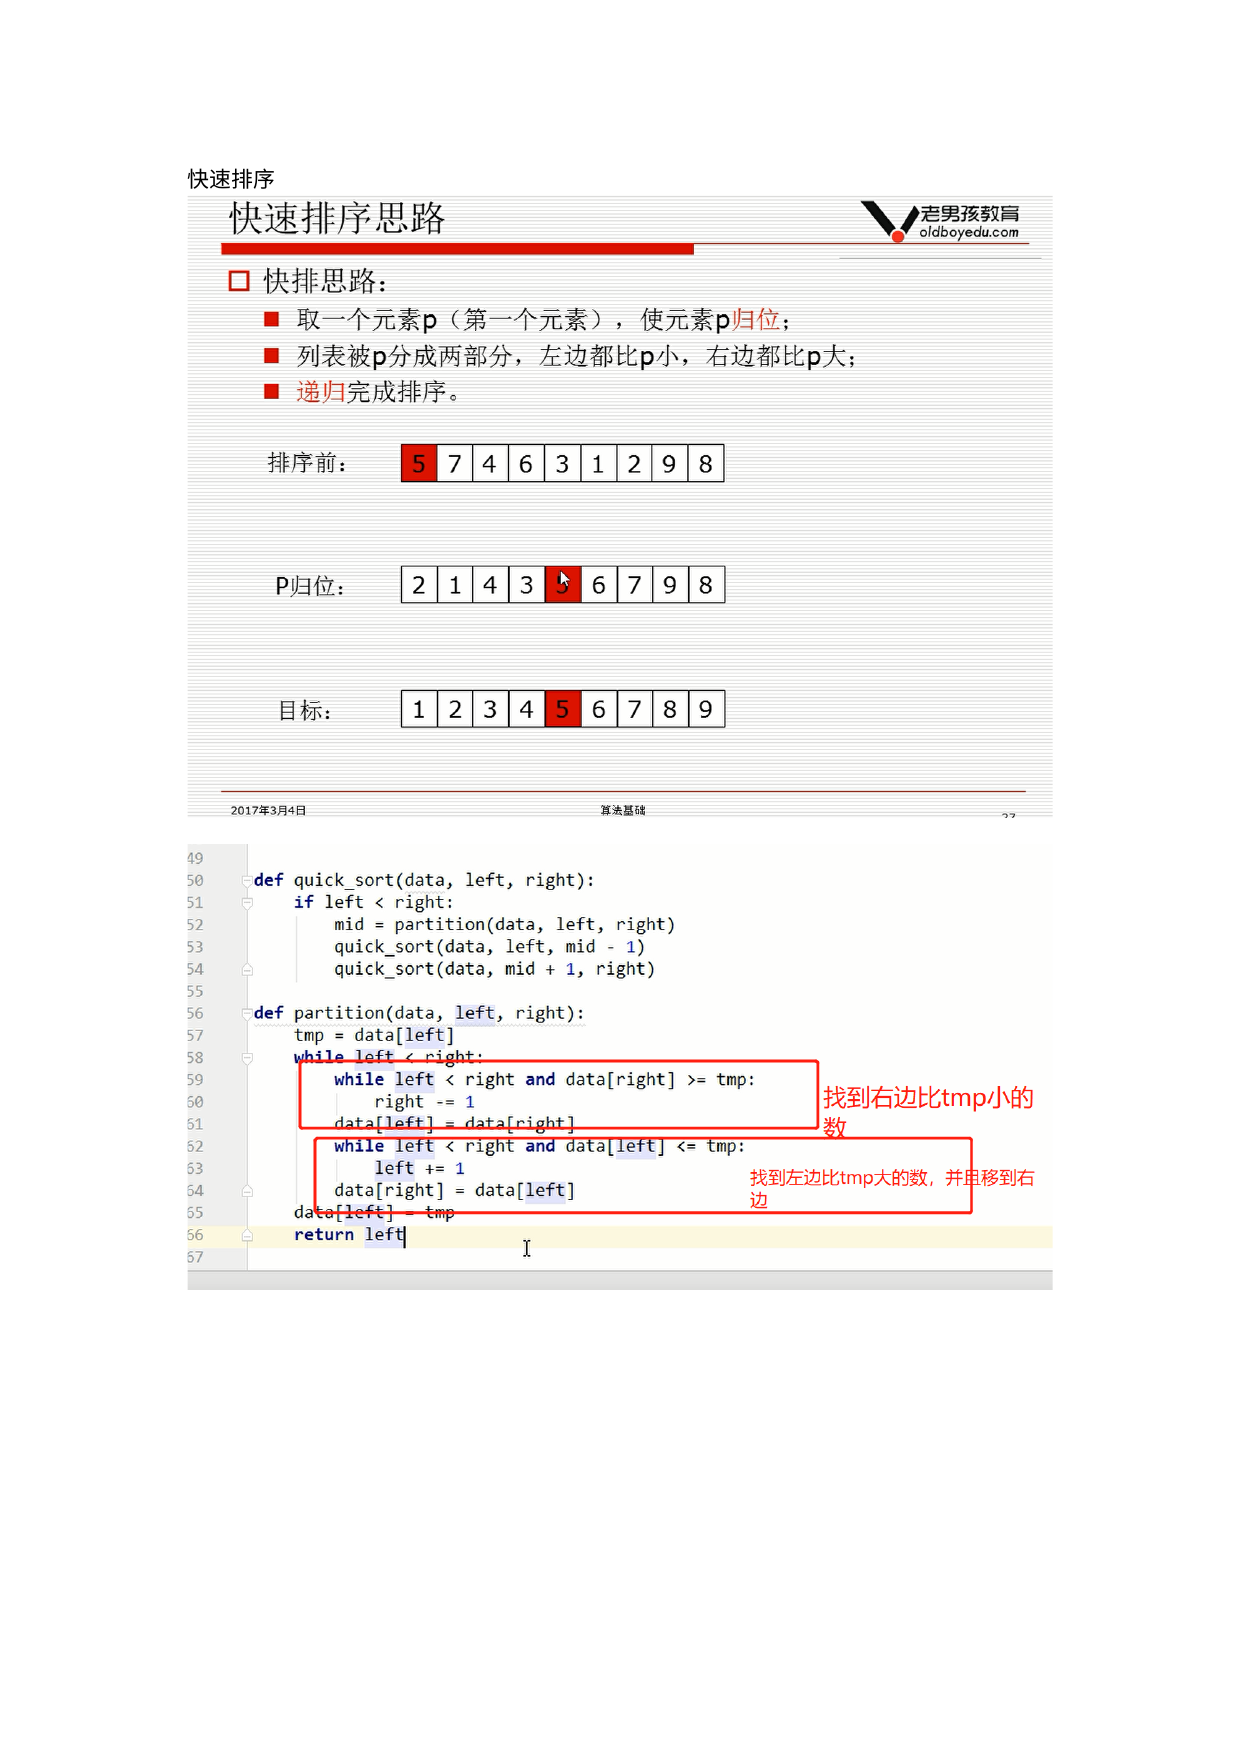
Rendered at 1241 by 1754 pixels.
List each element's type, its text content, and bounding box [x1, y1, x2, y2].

picture [187, 844, 1053, 1290]
text 快速排序 [187, 162, 1053, 194]
picture [187, 194, 1053, 818]
